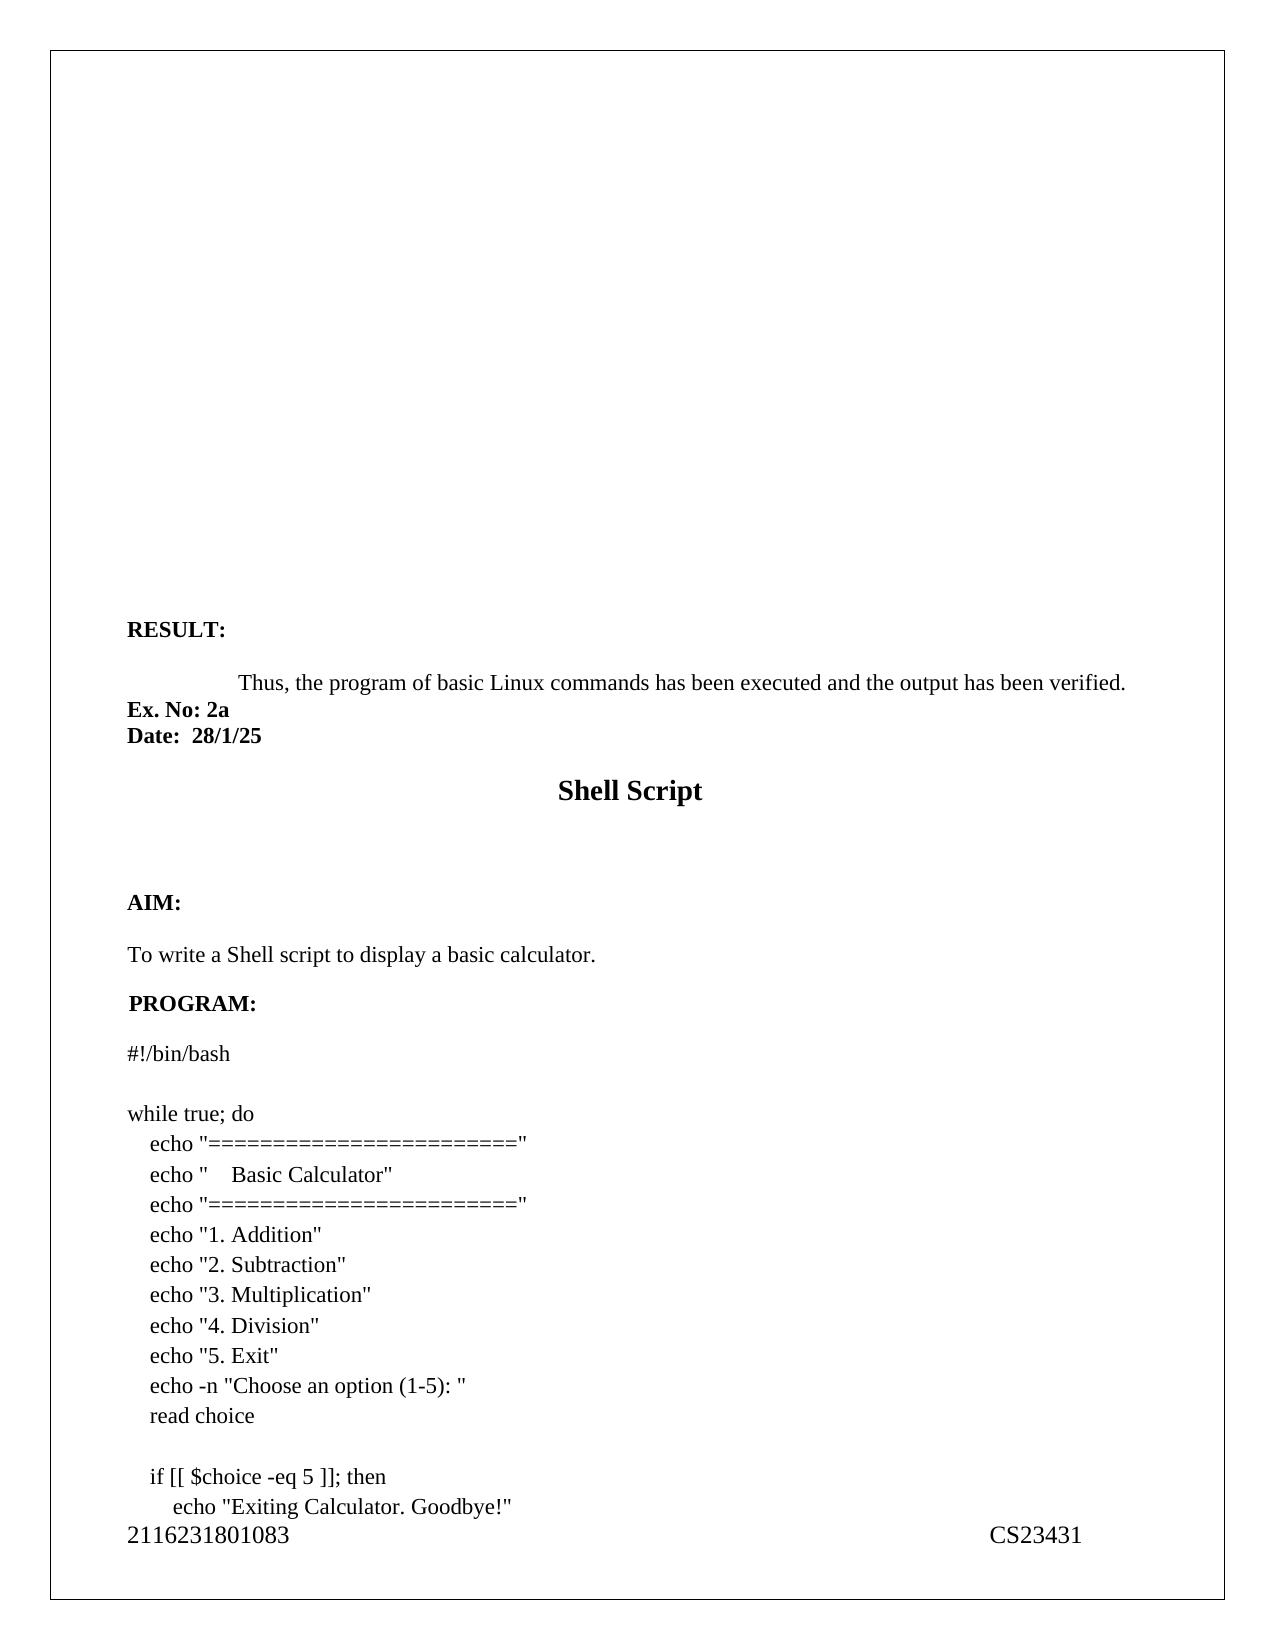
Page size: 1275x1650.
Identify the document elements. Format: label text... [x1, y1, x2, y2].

text read choice [127, 1402, 1154, 1429]
text Shell Script [127, 773, 702, 806]
text echo "5. Exit" [127, 1342, 1154, 1368]
text echo "3. Multiplication" [127, 1282, 1154, 1308]
text Ex. No: 2a [127, 696, 1154, 722]
text echo "========================" [127, 1191, 1154, 1217]
text echo -n "Choose an option (1-5): " [127, 1372, 1154, 1398]
text AIM: [127, 889, 1154, 916]
text if [[ $choice -eq 5 ]]; then [127, 1463, 1154, 1489]
text echo "4. Division" [127, 1312, 1154, 1338]
text echo " Basic Calculator" [127, 1161, 1154, 1187]
text echo "1. Addition" [127, 1221, 1154, 1247]
text echo "Exiting Calculator. Goodbye!" [127, 1493, 1154, 1519]
text Thus, the program of basic Linux commands has been executed and the output has been verified. [169, 669, 1154, 696]
text echo "========================" [127, 1131, 1154, 1157]
text To write a Shell script to display a basic calculator. PROGRAM: [127, 941, 645, 1017]
text #!/bin/bash [127, 1040, 1154, 1066]
text Date: 28/1/25 [127, 722, 1154, 748]
text RESULT: [127, 617, 1154, 643]
text echo "2. Subtraction" [127, 1251, 1154, 1278]
text while true; do [127, 1100, 1154, 1127]
